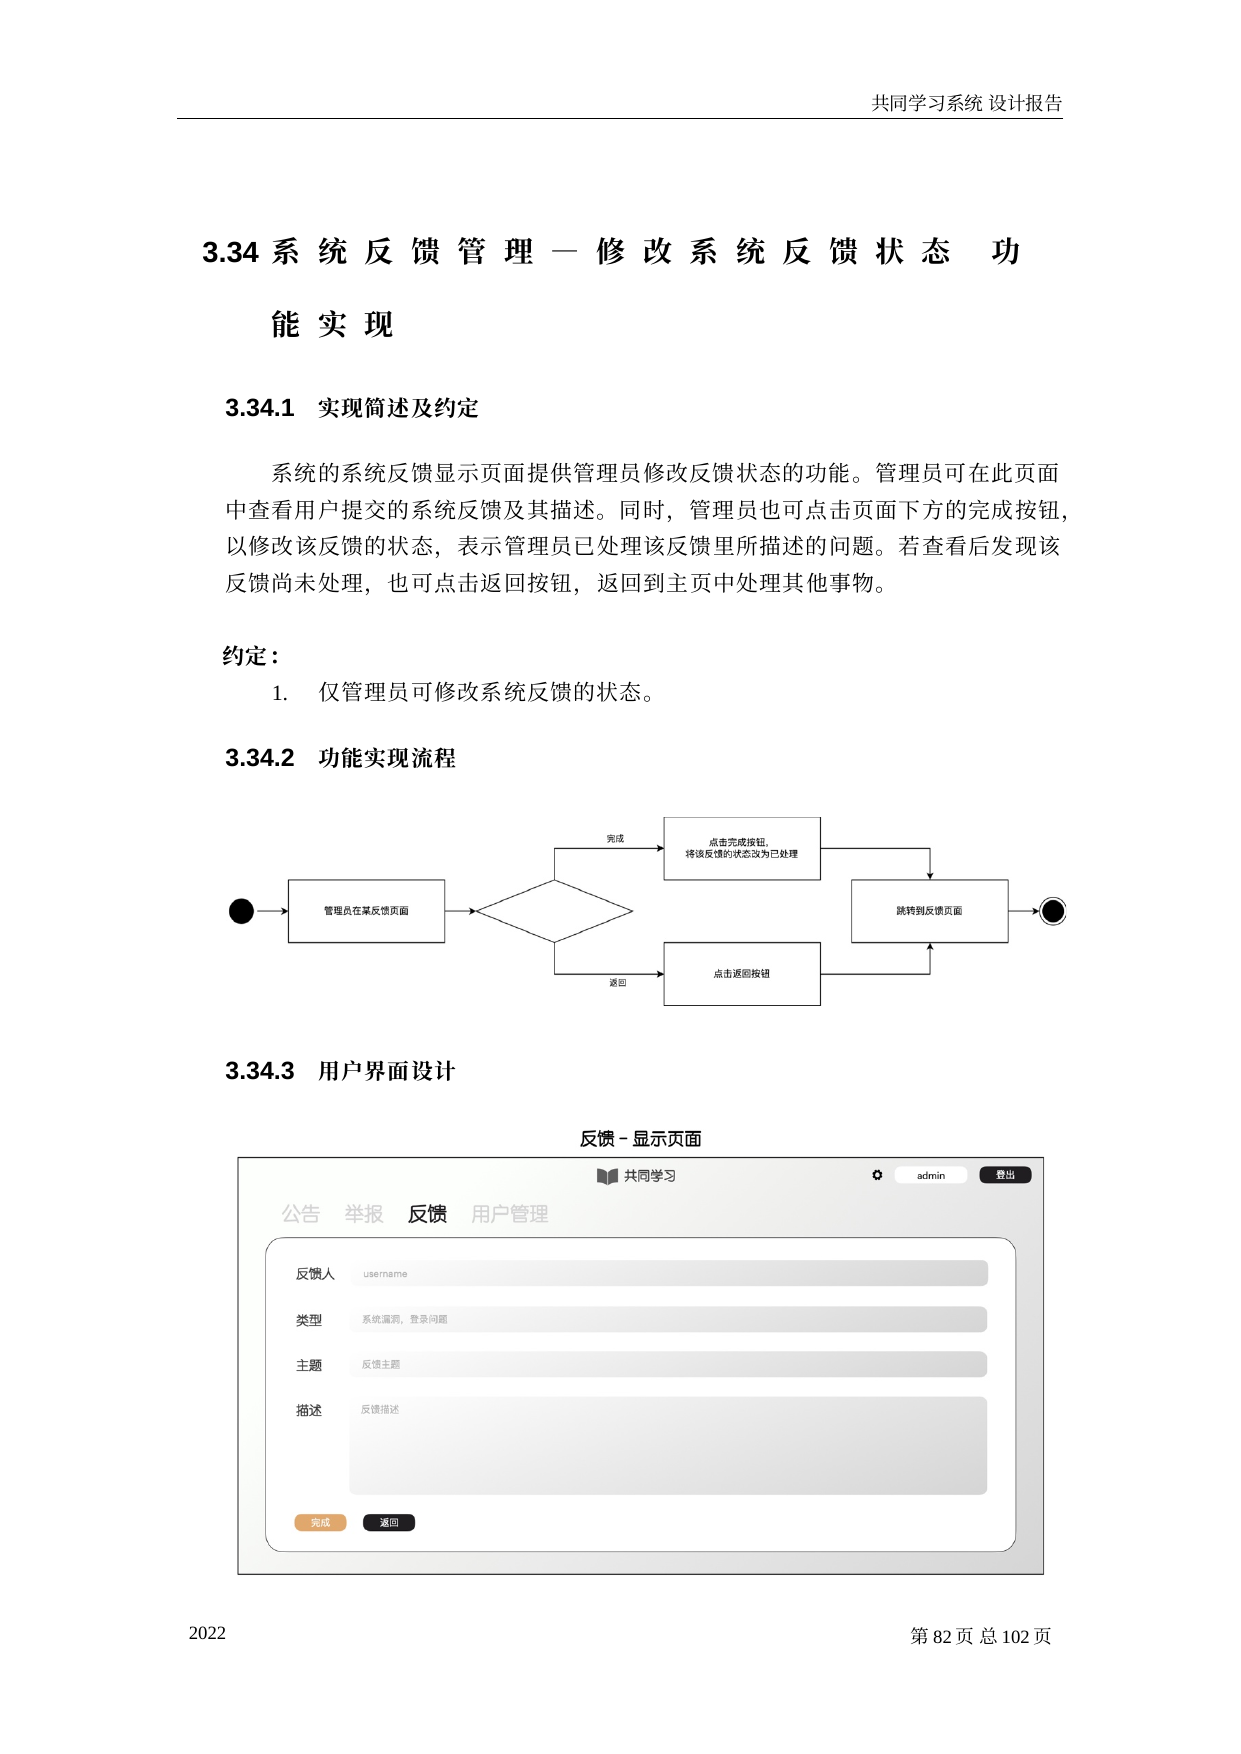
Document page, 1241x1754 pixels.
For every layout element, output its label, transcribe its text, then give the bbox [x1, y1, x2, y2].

subtitle 系统反馈管理—修改系统反馈状态 功能实现 [191, 213, 1061, 359]
subtitle 用户界面设计 [208, 1052, 1061, 1088]
text 系统的系统反馈显示页面提供管理员修改反馈状态的功能。管理员可在此页面中查看用户提交的系统反馈及其描述。同时，管理员也可点击页面下方的完成按钮，以修改该反馈的状态，表示管理员已处理该反馈里所描述的问题。若查看后发现该反馈尚未处理，也可点击返回按钮，返回到主页中处理其他事物。 [222, 454, 1061, 600]
picture [225, 817, 1067, 1006]
subtitle 实现简述及约定 [208, 388, 1061, 425]
text 约定： [179, 636, 1061, 673]
subtitle 功能实现流程 [208, 738, 1061, 775]
list 仅管理员可修改系统反馈的状态。 [266, 673, 1061, 709]
picture [225, 1118, 1056, 1586]
